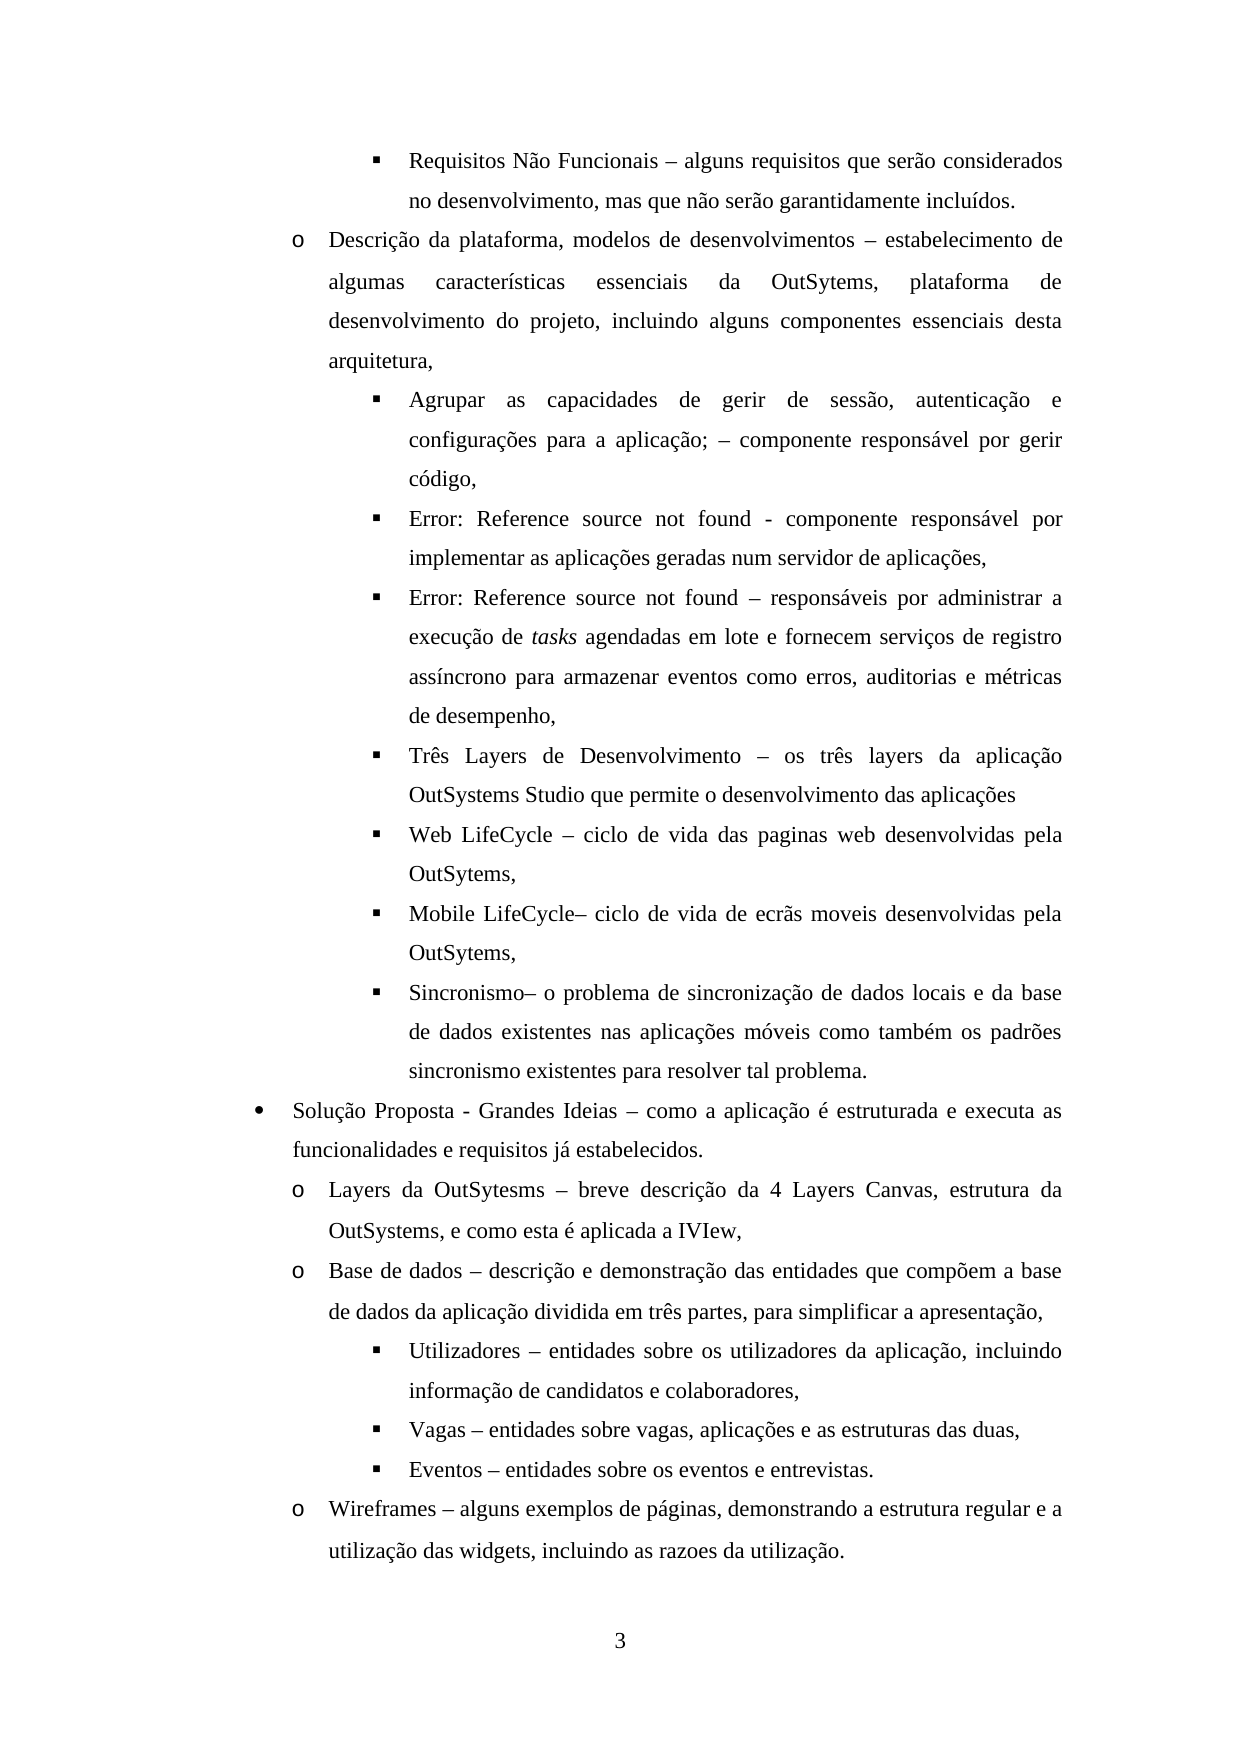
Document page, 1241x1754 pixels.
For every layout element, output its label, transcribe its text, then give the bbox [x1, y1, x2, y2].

list Vagas – entidades sobre vagas, aplicações e as estruturas das duas, [371, 1417, 1063, 1443]
list Descrição da plataforma, modelos de desenvolvimentos – estabelecimento de algumas características essenciais da OutSytems, plataforma de desenvolvimento do projeto, incluindo alguns componentes essenciais desta arquitetura, [291, 227, 1063, 373]
list Eventos – entidades sobre os eventos e entrevistas. [371, 1456, 1063, 1482]
list Wireframes – alguns exemplos de páginas, demonstrando a estrutura regular e a utilização das widgets, incluindo as razoes da utilização. [291, 1496, 1063, 1563]
list Solução Proposta - Grandes Ideias – como a aplicação é estruturada e executa as funcionalidades e requisitos já estabelecidos. [255, 1097, 1063, 1163]
list Layers da OutSytesms – breve descrição da 4 Layers Canvas, estrutura da OutSystems, e como esta é aplicada a IVIew, [291, 1176, 1063, 1244]
list Sincronismo– o problema de sincronização de dados locais e da base de dados existentes nas aplicações móveis como também os padrões sincronismo existentes para resolver tal problema. [371, 978, 1063, 1084]
list Web LifeCycle – ciclo de vida das paginas web desenvolvidas pela OutSytems, [371, 821, 1063, 886]
list Três Layers de Desenvolvimento – os três layers da aplicação OutSystems Studio que permite o desenvolvimento das aplicações [371, 742, 1063, 807]
list Utilizadores – entidades sobre os utilizadores da aplicação, incluindo informação de candidatos e colaboradores, [371, 1338, 1063, 1403]
list Requisitos Não Funcionais – alguns requisitos que serão considerados no desenvolvimento, mas que não serão garantidamente incluídos. [371, 148, 1063, 213]
list Mobile LifeCycle– ciclo de vida de ecrãs moveis desenvolvidas pela OutSytems, [371, 899, 1063, 965]
list Base de dados – descrição e demonstração das entidades que compõem a base de dados da aplicação dividida em três partes, para simplificar a apresentação, [291, 1257, 1063, 1324]
list Code Generator – componente responsável por gerir código, [371, 386, 1063, 492]
